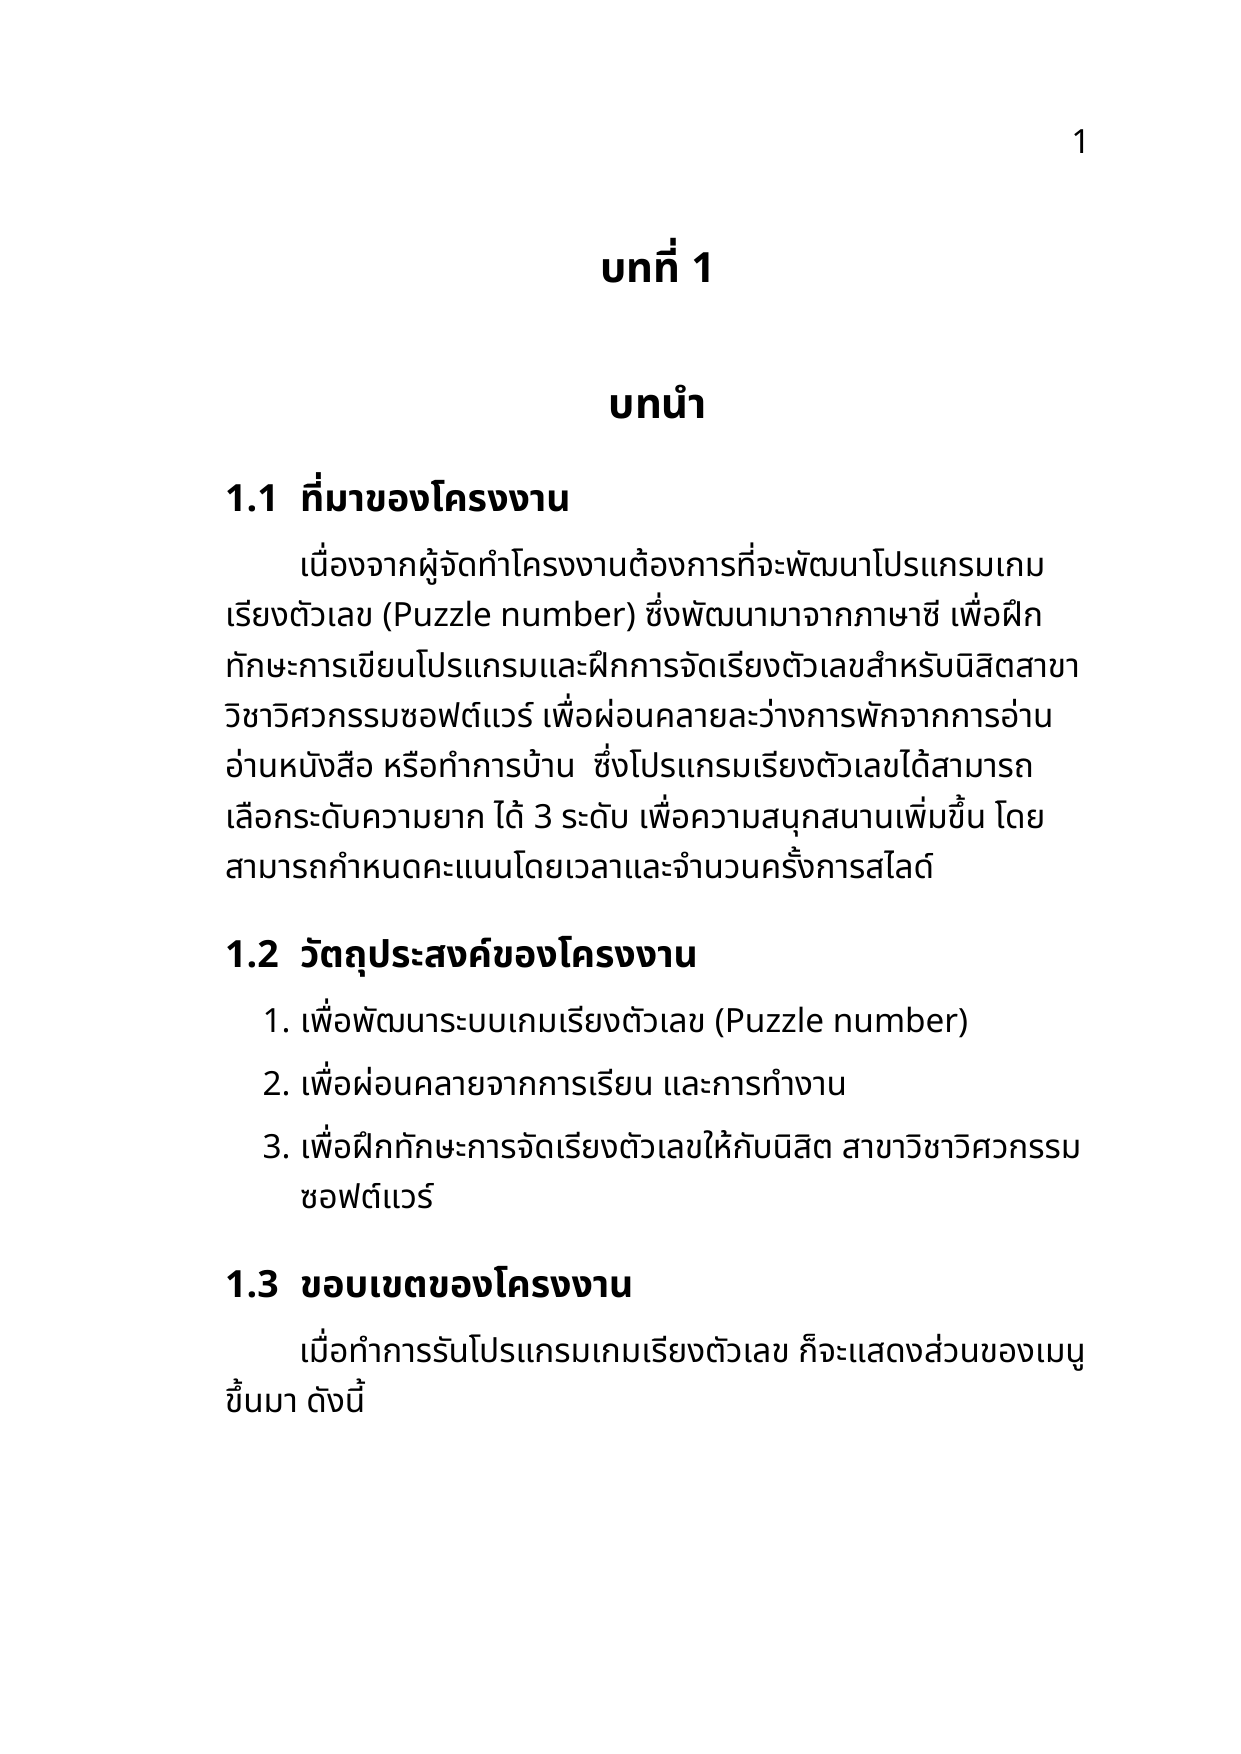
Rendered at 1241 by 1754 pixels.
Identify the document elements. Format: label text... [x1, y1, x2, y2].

subtitle ขอบเขตของโครงงาน [225, 1257, 1090, 1314]
subtitle เพื่อพัฒนาระบบเกมเรียงตัวเลข (Puzzle number) [262, 997, 1090, 1047]
subtitle ที่มาของโครงงาน [225, 471, 1090, 528]
subtitle วัตถุประสงค์ของโครงงาน [225, 927, 1090, 984]
subtitle บทนำ [225, 375, 1090, 438]
subtitle เพื่อฝึกทักษะการจัดเรียงตัวเลขให้กับนิสิต สาขาวิชาวิศวกรรมซอฟต์แวร์ [262, 1123, 1090, 1224]
subtitle เพื่อผ่อนคลายจากการเรียน และการทำงาน [262, 1060, 1090, 1110]
text เมื่อทำการรันโปรแกรมเกมเรียงตัวเลข ก็จะแสดงส่วนของเมนูขึ้นมา ดังนี้ [225, 1327, 1090, 1428]
text เนื่องจากผู้จัดทำโครงงานต้องการที่จะพัฒนาโปรแกรมเกมเรียงตัวเลข (Puzzle number) ซึ่งพัฒนามาจากภาษาซี เพื่อฝึกทักษะการเขียนโปรแกรมและฝึกการจัดเรียงตัวเลขสำหรับนิสิตสาขาวิชาวิศวกรรมซอฟต์แวร์ เพื่อผ่อนคลายละว่างการพักจากการอ่านอ่านหนังสือ หรือทำการบ้าน ซึ่งโปรแกรมเรียงตัวเลขได้สามารถเลือกระดับความยาก ได้ 3 ระดับ เพื่อความสนุกสนานเพิ่มขึ้น โดยสามารถกำหนดคะแนนโดยเวลาและจำนวนครั้งการสไลด์ [225, 541, 1090, 894]
